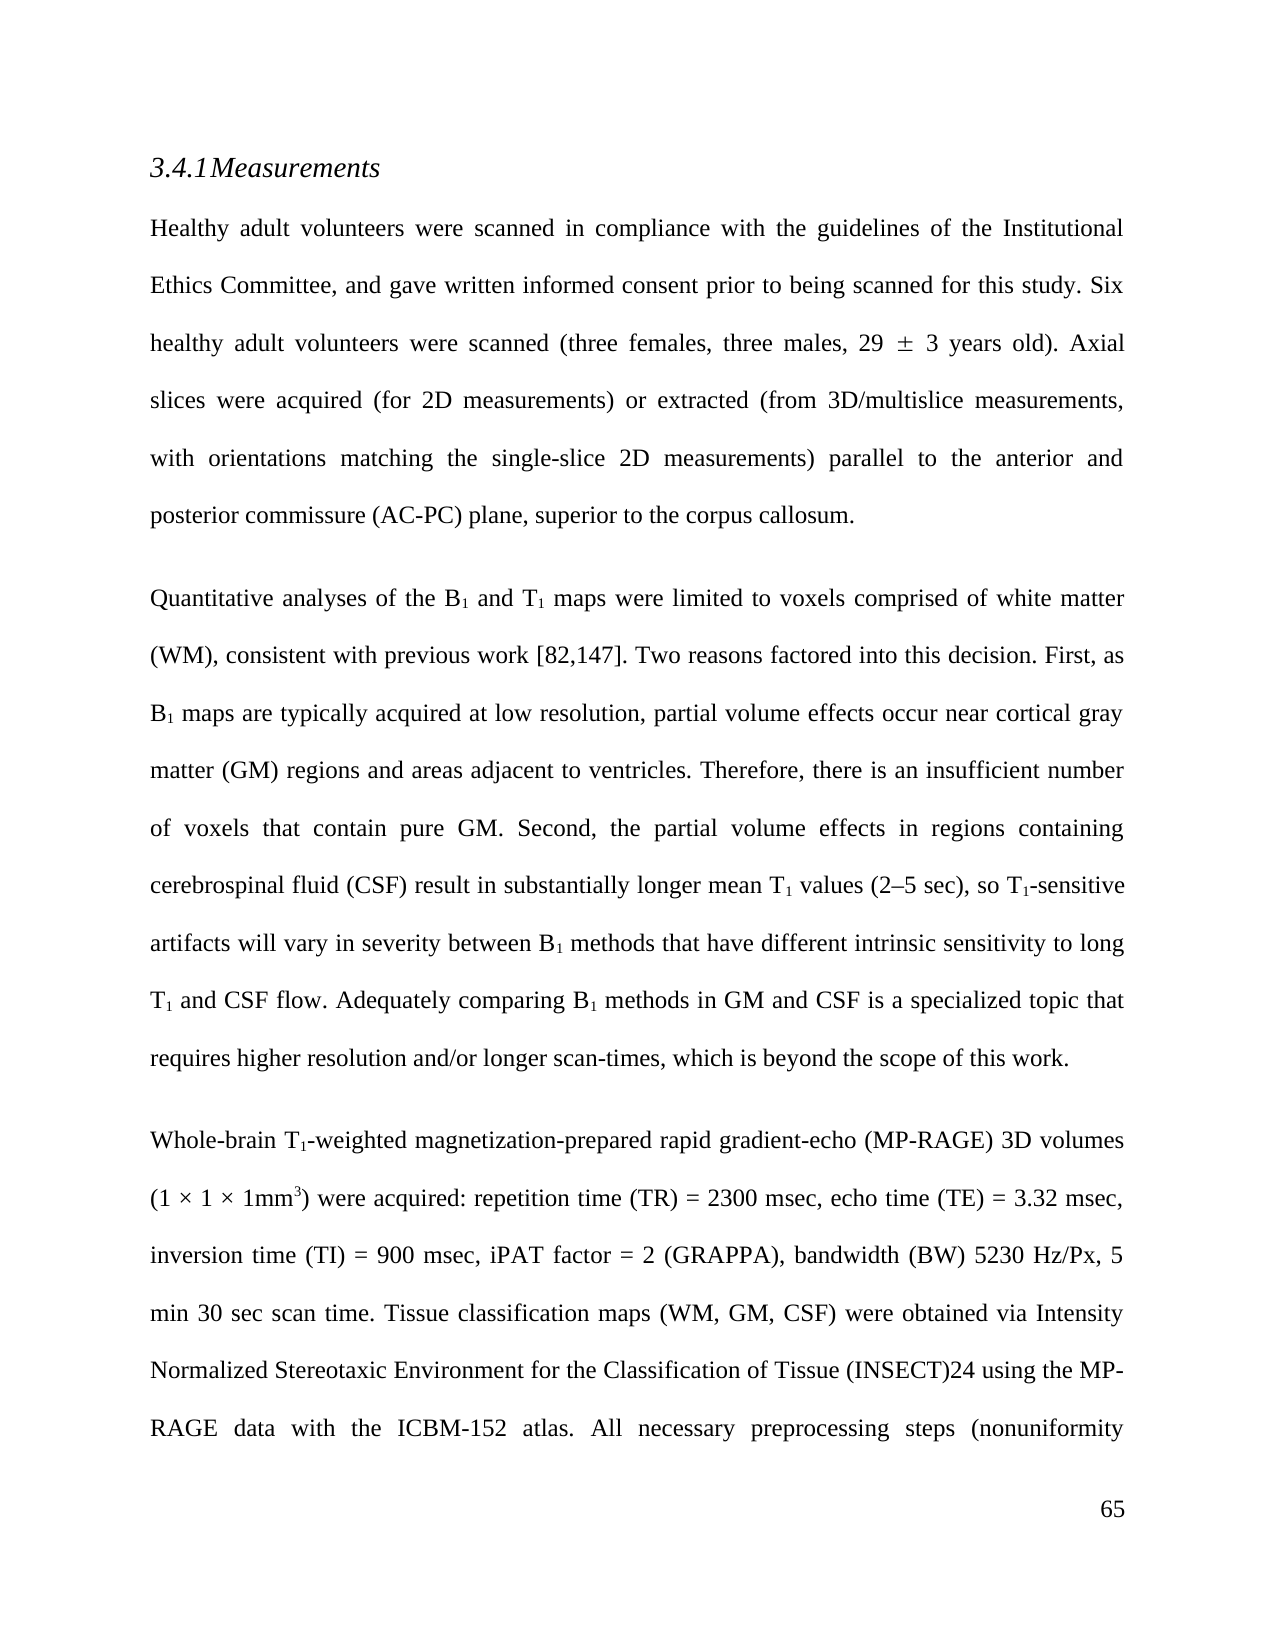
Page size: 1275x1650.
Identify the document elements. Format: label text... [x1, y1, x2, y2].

subtitle Measurements [150, 150, 1125, 183]
text Quantitative analyses of the B1 and T1 maps were limited to voxels comprised of white matter (WM), consistent with previous work [82,147]. Two reasons factored into this decision. First, as B1 maps are typically acquired at low resolution, partial volume effects occur near cortical gray matter (GM) regions and areas adjacent to ventricles. Therefore, there is an insufficient number of voxels that contain pure GM. Second, the partial volume effects in regions containing cerebrospinal fluid (CSF) result in substantially longer mean T1 values (2–5 sec), so T1-sensitive artifacts will vary in severity between B1 methods that have different intrinsic sensitivity to long T1 and CSF flow. Adequately comparing B1 methods in GM and CSF is a specialized topic that requires higher resolution and/or longer scan-times, which is beyond the scope of this work. [150, 583, 1125, 1072]
text Healthy adult volunteers were scanned in compliance with the guidelines of the Institutional Ethics Committee, and gave written informed consent prior to being scanned for this study. Six healthy adult volunteers were scanned (three females, three males, 29 3 years old). Axial slices were acquired (for 2D measurements) or extracted (from 3D/multislice measurements, with orientations matching the single-slice 2D measurements) parallel to the anterior and posterior commissure (AC-PC) plane, superior to the corpus callosum. [150, 213, 1125, 529]
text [150, 1125, 1125, 1442]
